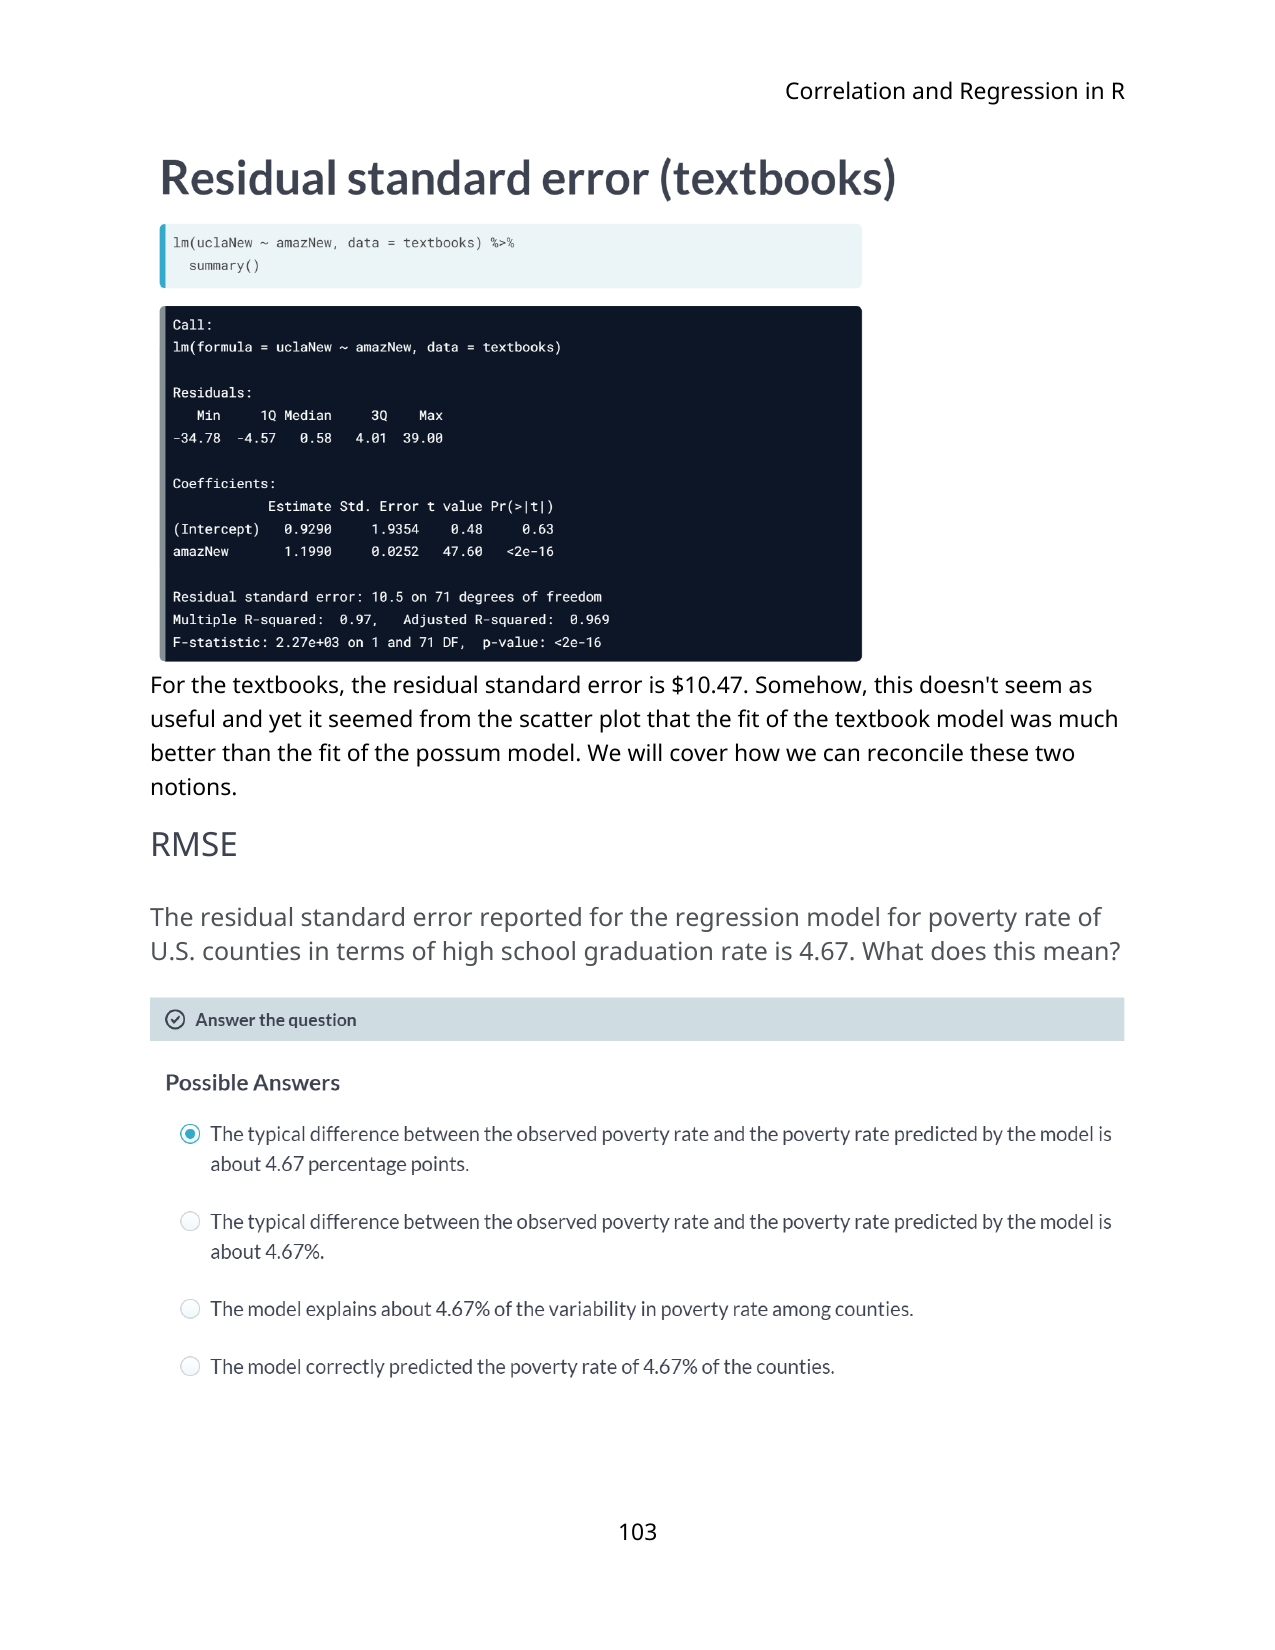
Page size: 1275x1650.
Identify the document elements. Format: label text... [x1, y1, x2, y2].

text The residual standard error reported for the regression model for poverty rate of U.S. counties in terms of high school graduation rate is 4.67. What does this mean? [150, 899, 1125, 967]
picture [150, 150, 898, 667]
subtitle RMSE [150, 821, 1125, 866]
picture [150, 996, 1125, 1389]
